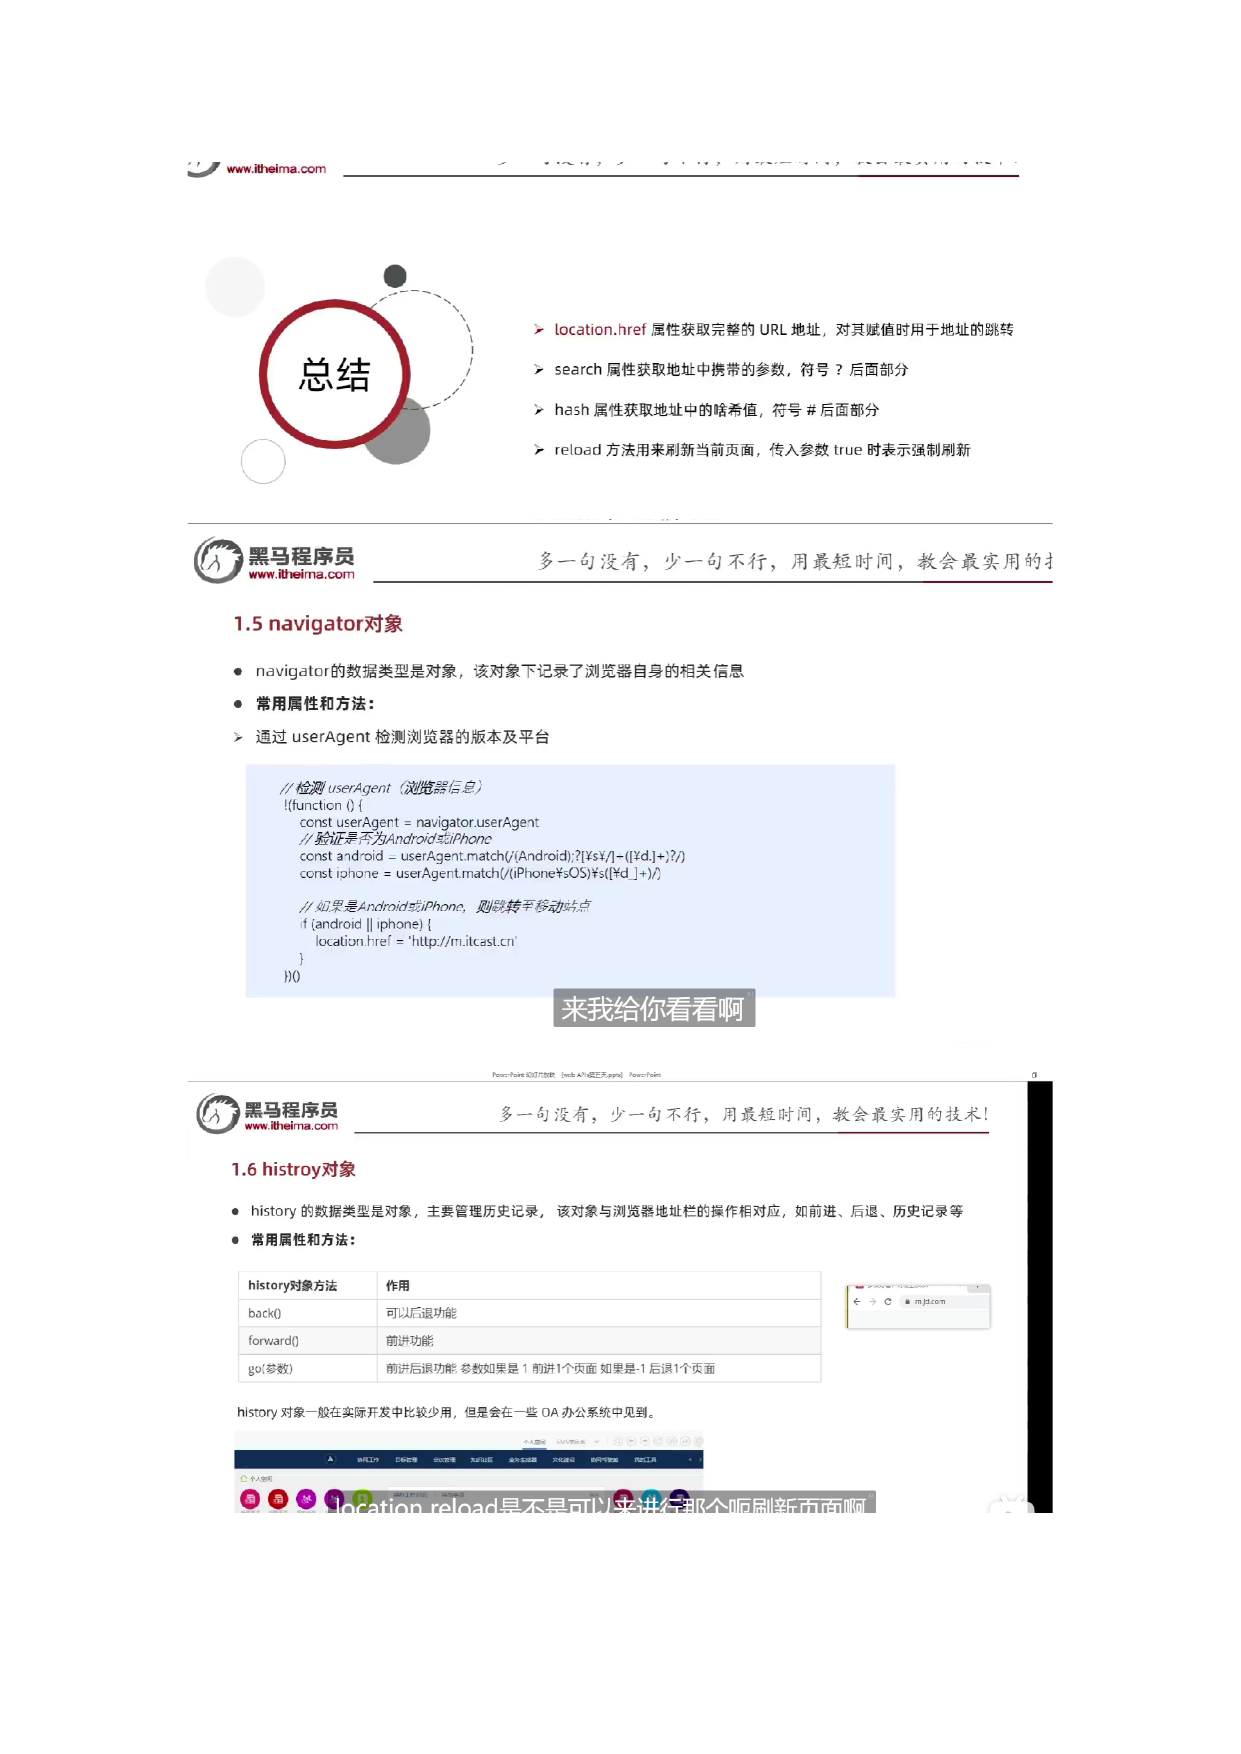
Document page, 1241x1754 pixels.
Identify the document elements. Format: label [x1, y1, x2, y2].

picture [187, 162, 1053, 514]
picture [187, 519, 1053, 1044]
picture [187, 1072, 1053, 1513]
